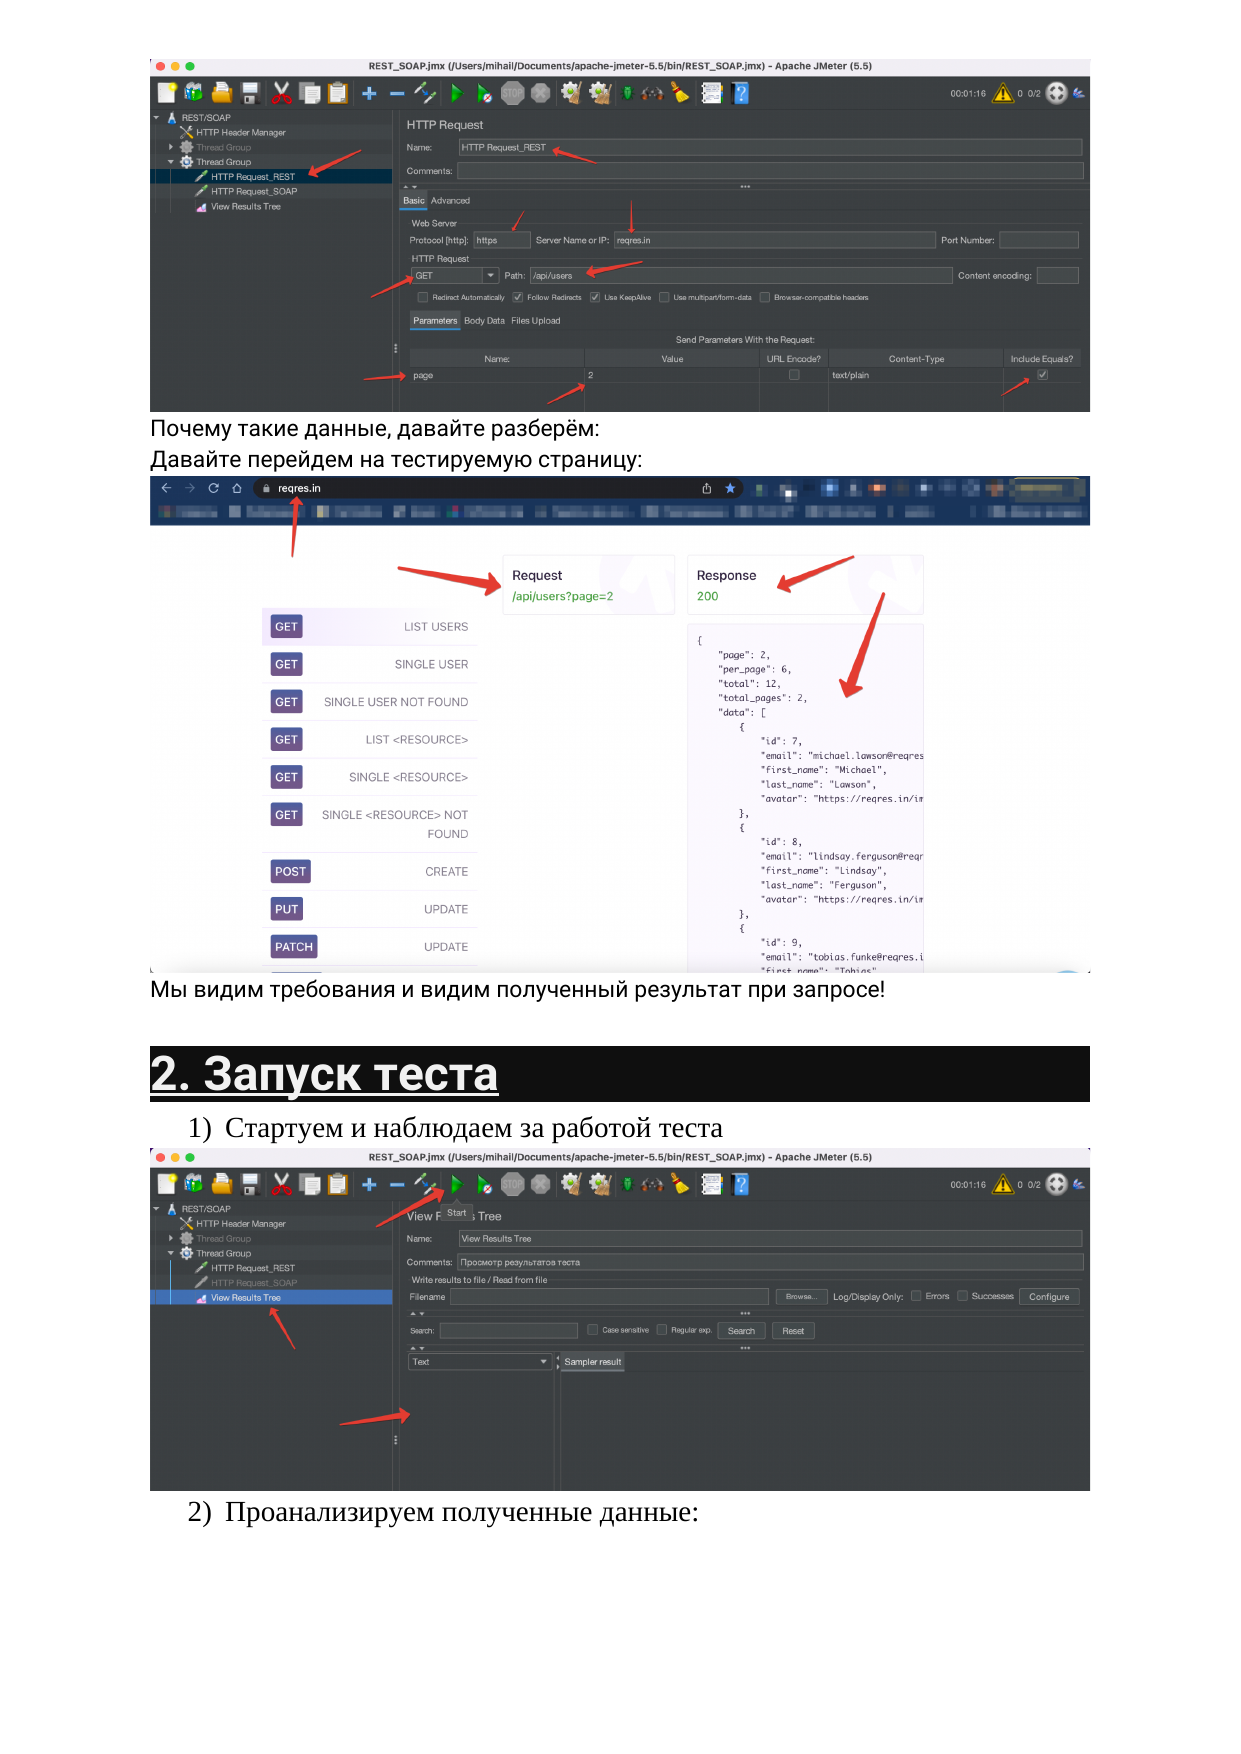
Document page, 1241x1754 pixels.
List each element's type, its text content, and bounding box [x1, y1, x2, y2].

text 2. Запуск теста [150, 1046, 1090, 1102]
text Мы видим требования и видим полученный результат при запросе! [150, 976, 1090, 1003]
picture [256, 175, 267, 179]
picture [150, 476, 1091, 973]
picture [237, 174, 247, 179]
picture [150, 59, 1091, 412]
picture [150, 1148, 1091, 1491]
text Давайте перейдем на тестируемую страницу: [150, 446, 1090, 473]
text Почему такие данные, давайте разберём: [150, 415, 1090, 442]
list Стартуем и наблюдаем за работой теста [187, 1110, 1090, 1144]
list Проанализируем полученные данные: [187, 1494, 1090, 1528]
